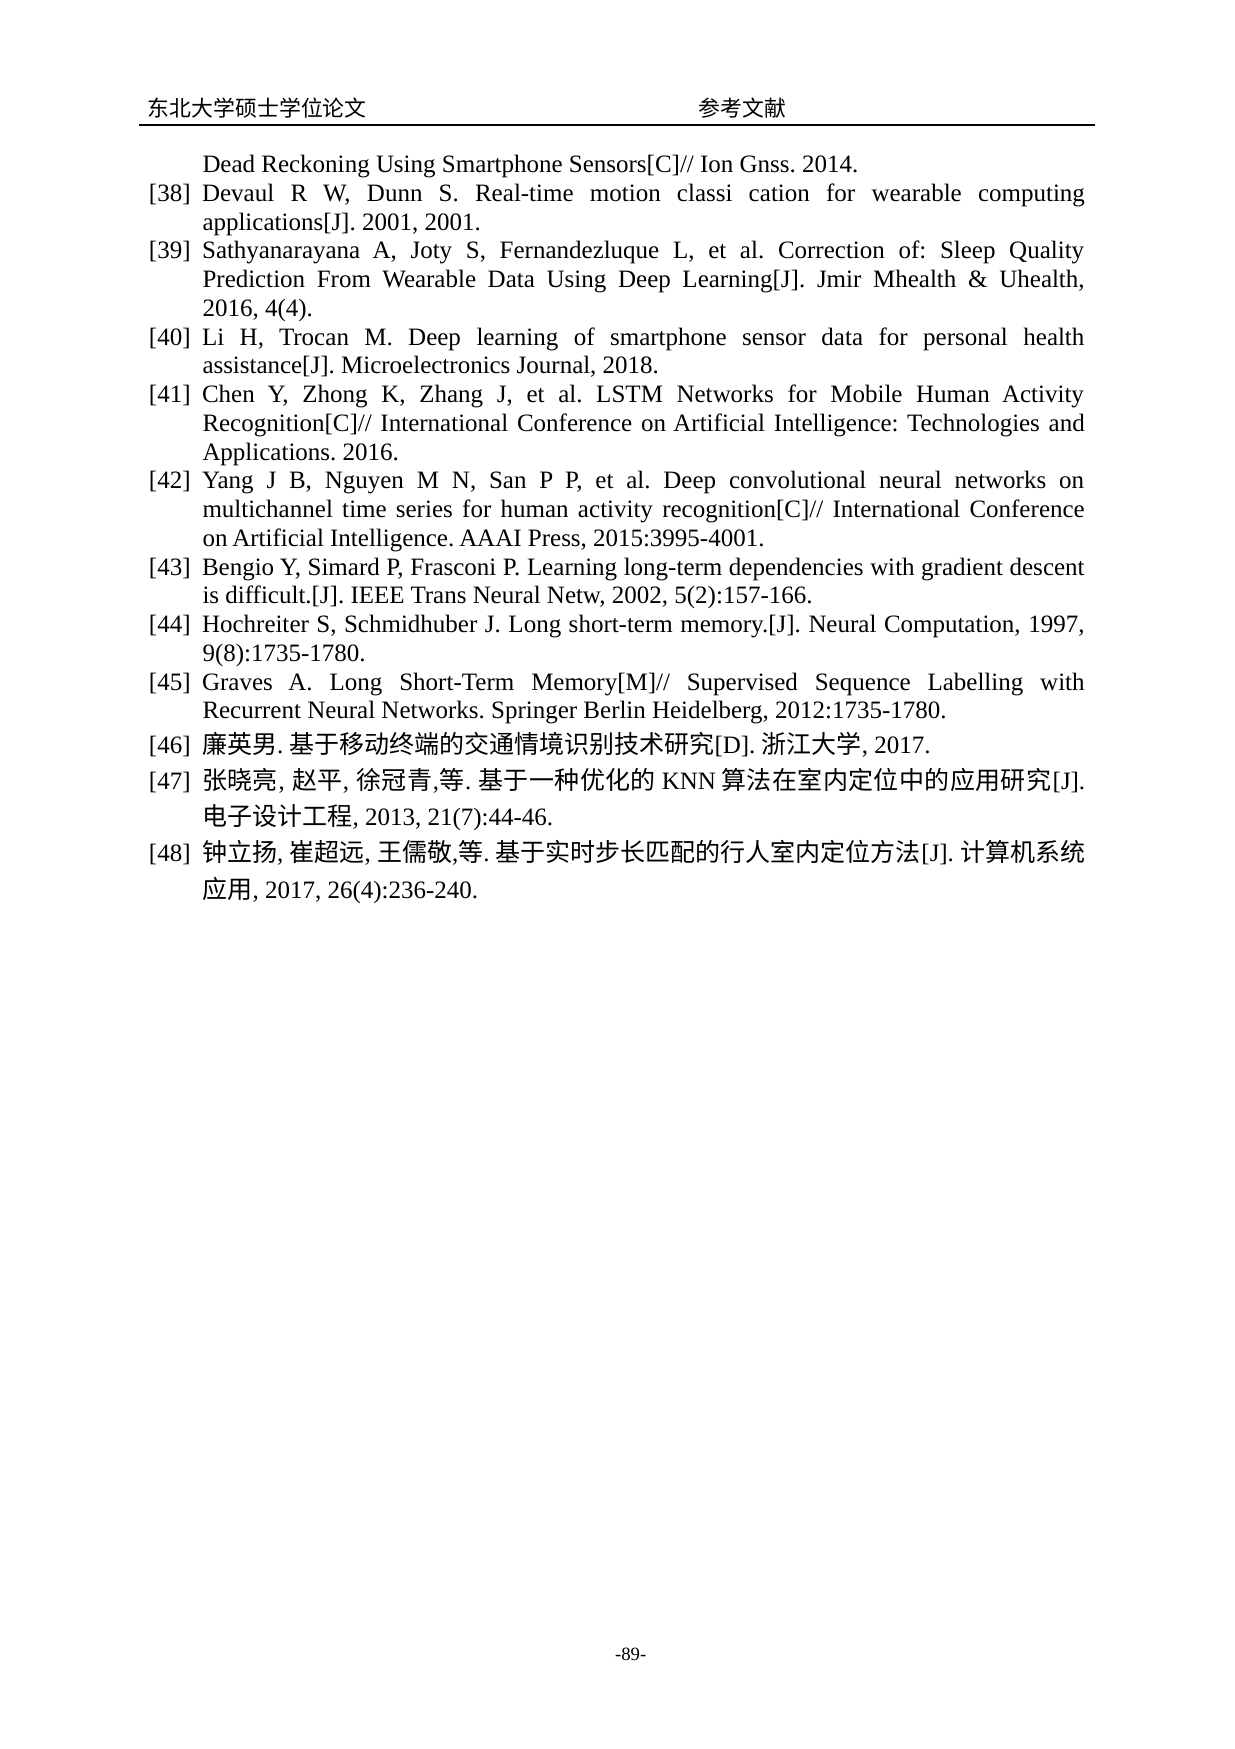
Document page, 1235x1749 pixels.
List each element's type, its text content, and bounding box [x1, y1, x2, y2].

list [149, 149, 1086, 178]
list Graves A. Long Short-Term Memory[M]// Supervised Sequence Labelling with Recurrent Neural Networks. Springer Berlin Heidelberg, 2012:1735-1780. [149, 667, 1086, 724]
list Bengio Y, Simard P, Frasconi P. Learning long-term dependencies with gradient descent is difficult.[J]. IEEE Trans Neural Netw, 2002, 5(2):157-166. [149, 552, 1086, 609]
list 张晓亮, 赵平, 徐冠青,等. 基于一种优化的KNN算法在室内定位中的应用研究[J]. 电子设计工程, 2013, 21(7):44-46. [149, 760, 1086, 833]
list Sathyanarayana A, Joty S, Fernandezluque L, et al. Correction of: Sleep Quality Prediction From Wearable Data Using Deep Learning[J]. Jmir Mhealth & Uhealth, 2016, 4(4). [149, 235, 1086, 322]
list 钟立扬, 崔超远, 王儒敬,等. 基于实时步长匹配的行人室内定位方法[J]. 计算机系统应用, 2017, 26(4):236-240. [149, 833, 1086, 905]
list Hochreiter S, Schmidhuber J. Long short-term memory.[J]. Neural Computation, 1997, 9(8):1735-1780. [149, 609, 1086, 667]
list Yang J B, Nguyen M N, San P P, et al. Deep convolutional neural networks on multichannel time series for human activity recognition[C]// International Conference on Artificial Intelligence. AAAI Press, 2015:3995-4001. [149, 465, 1086, 552]
list 廉英男. 基于移动终端的交通情境识别技术研究[D]. 浙江大学, 2017. [149, 724, 1086, 760]
list Li H, Trocan M. Deep learning of smartphone sensor data for personal health assistance[J]. Microelectronics Journal, 2018. [149, 322, 1086, 379]
list Chen Y, Zhong K, Zhang J, et al. LSTM Networks for Mobile Human Activity Recognition[C]// International Conference on Artificial Intelligence: Technologies and Applications. 2016. [149, 379, 1086, 465]
list Devaul R W, Dunn S. Real-time motion classi cation for wearable computing applications[J]. 2001, 2001. [149, 178, 1086, 235]
